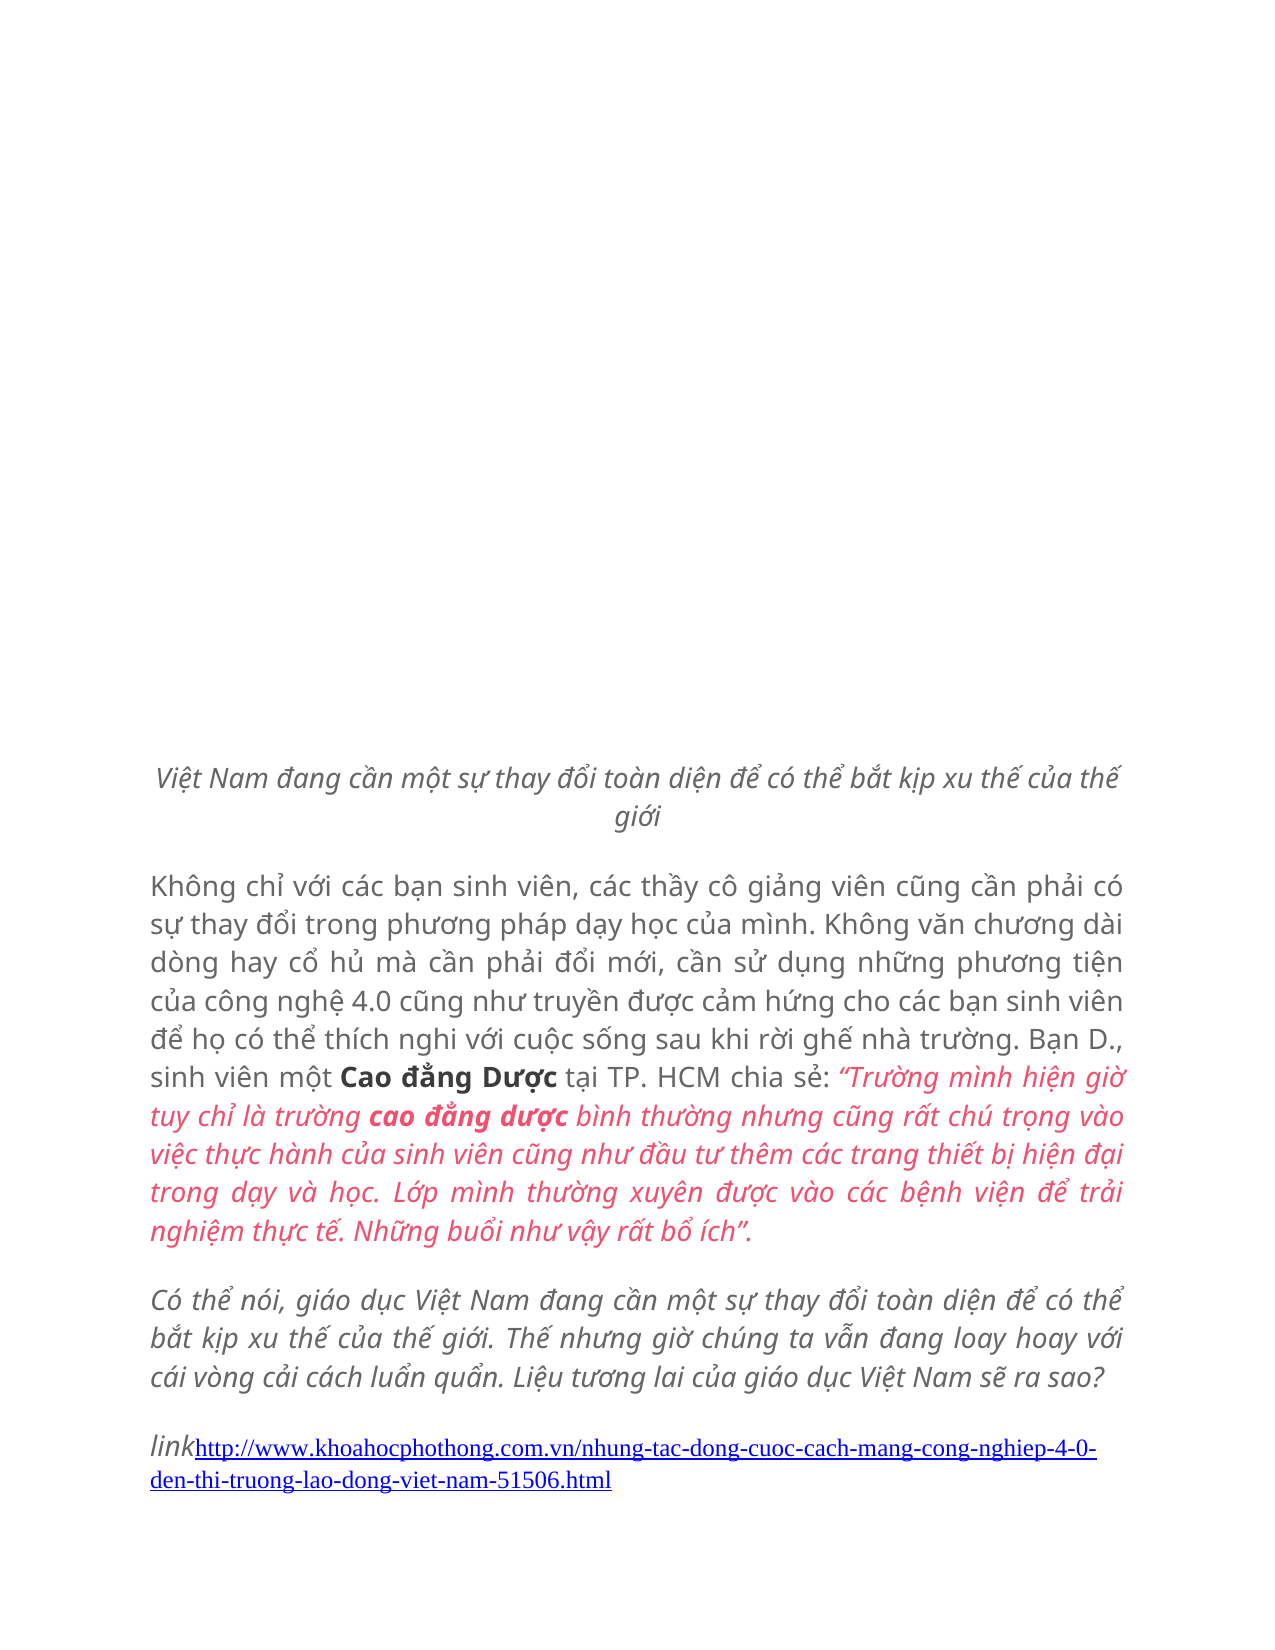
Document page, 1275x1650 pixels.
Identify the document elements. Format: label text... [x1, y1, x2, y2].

text Việt Nam đang cần một sự thay đổi toàn diện để có thể bắt kịp xu thế của thế giới [150, 758, 1125, 834]
text Không chỉ với các bạn sinh viên, các thầy cô giảng viên cũng cần phải có sự thay đổi trong phương pháp dạy học của mình. Không văn chương dài dòng hay cổ hủ mà cần phải đổi mới, cần sử dụng những phương tiện của công nghệ 4.0 cũng như truyền được cảm hứng cho các bạn sinh viên để họ có thể thích nghi với cuộc sống sau khi rời ghế nhà trường. Bạn D., sinh viên một Cao đẳng Dược tại TP. HCM chia sẻ: “Trường mình hiện giờ tuy chỉ là trường cao đẳng dược bình thường nhưng cũng rất chú trọng vào việc thực hành của sinh viên cũng như đầu tư thêm các trang thiết bị hiện đại trong dạy và học. Lớp mình thường xuyên được vào các bệnh viện để trải nghiệm thực tế. Những buổi như vậy rất bổ ích”. [150, 866, 1125, 1249]
text Có thể nói, giáo dục Việt Nam đang cần một sự thay đổi toàn diện để có thể bắt kịp xu thế của thế giới. Thế nhưng giờ chúng ta vẫn đang loay hoay với cái vòng cải cách luẩn quẩn. Liệu tương lai của giáo dục Việt Nam sẽ ra sao? [150, 1280, 1125, 1395]
text linkhttp://www.khoahocphothong.com.vn/nhung-tac-dong-cuoc-cach-mang-cong-nghiep-4-0-den-thi-truong-lao-dong-viet-nam-51506.html [150, 1427, 1125, 1494]
